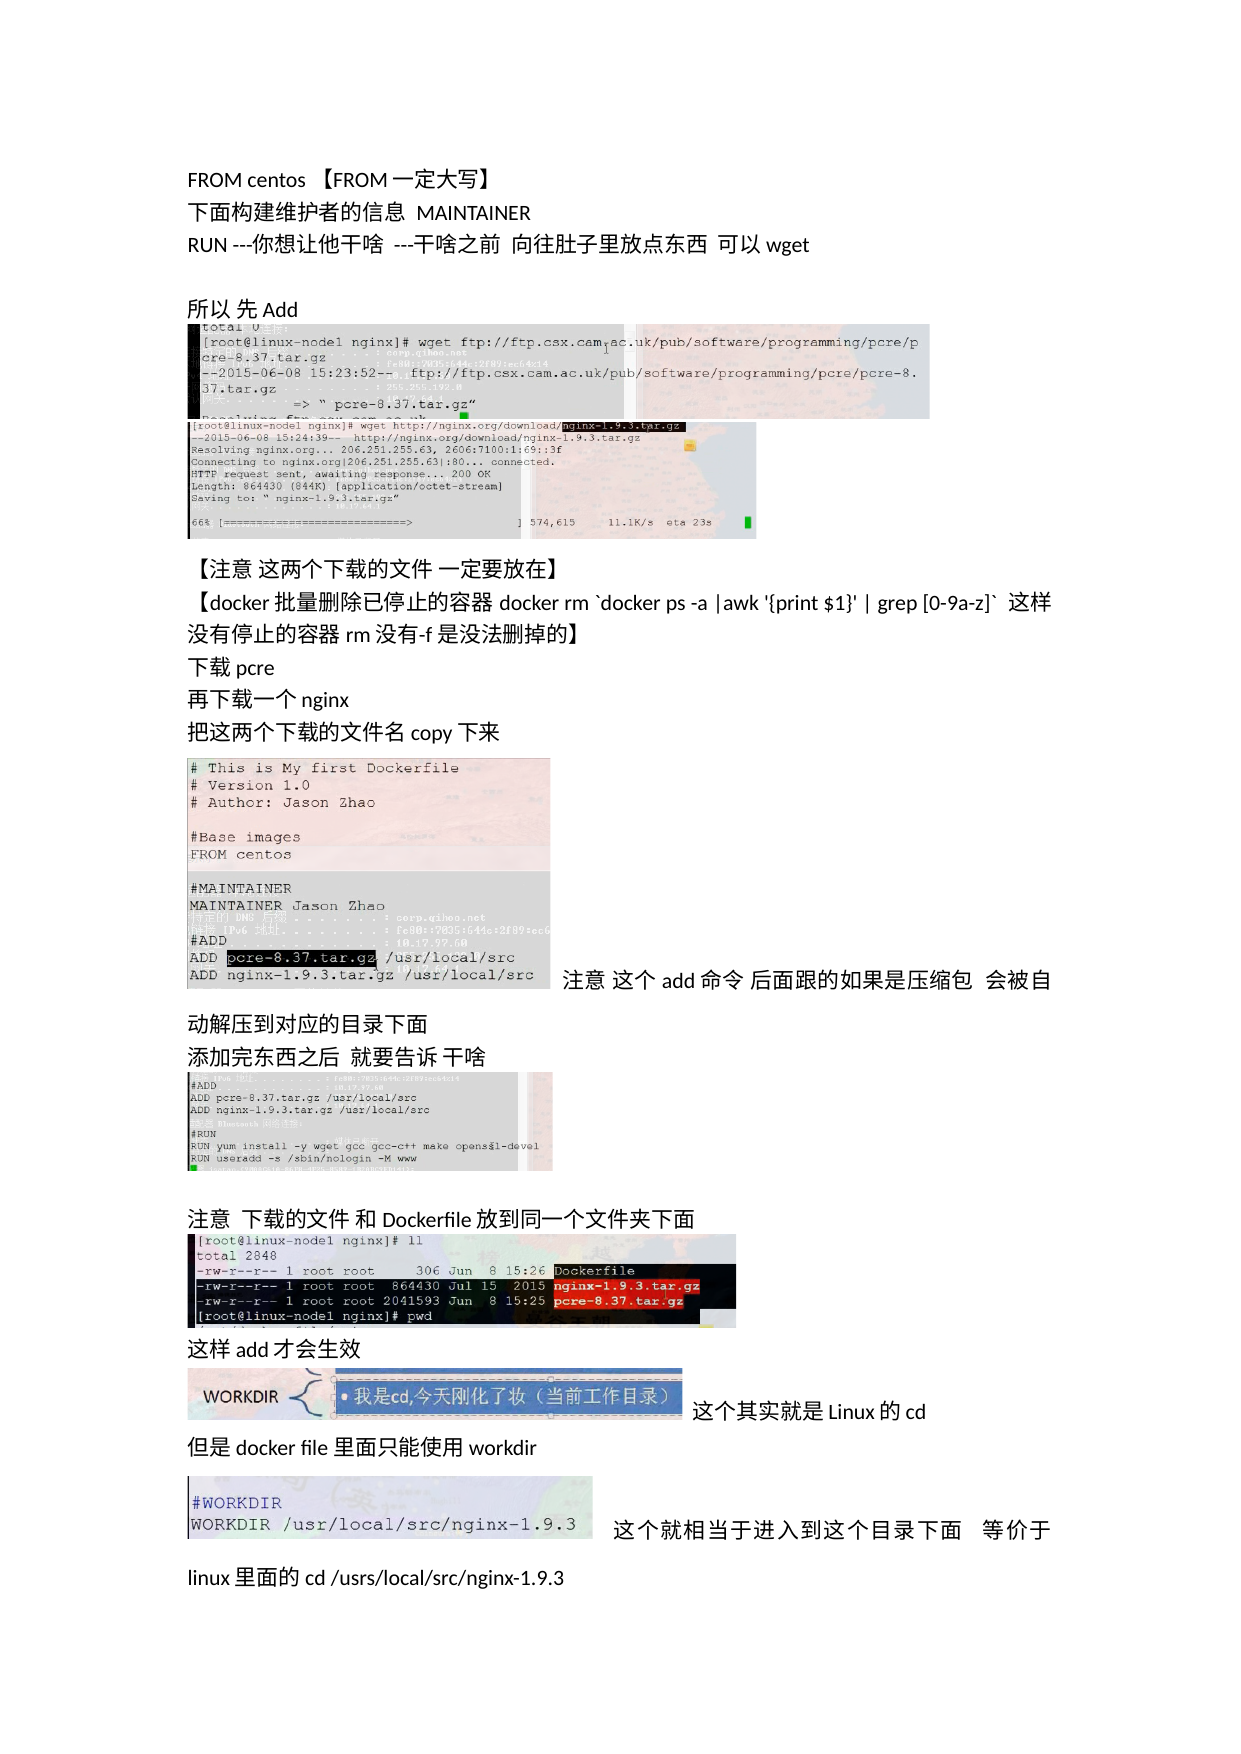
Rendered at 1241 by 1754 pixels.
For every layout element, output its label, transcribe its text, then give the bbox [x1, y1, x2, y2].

text 【docker批量删除已停止的容器docker rm `docker ps -a |awk '{print $1}' | grep [0-9a-z]` 这样 没有停止的容器 rm没有-f 是没法删掉的】 [187, 584, 1053, 649]
text 注意 下载的文件 和 Dockerfile放到同一个文件夹下面 [187, 1202, 1053, 1234]
text RUN ---你想让他干啥 ---干啥之前 向往肚子里放点东西 可以wget [187, 227, 1053, 259]
text 所以 先Add [187, 292, 1053, 324]
picture [187, 324, 930, 419]
text 下面构建维护者的信息 MAINTAINER [187, 194, 1053, 227]
text 添加完东西之后 就要告诉 干啥 [187, 1039, 1053, 1072]
picture [187, 758, 551, 989]
picture [187, 1072, 553, 1171]
text 再下载一个nginx [187, 682, 1053, 714]
text FROM centos 【FROM一定大写】 [187, 162, 1053, 194]
text 这个就相当于进入到这个目录下面 等价于 linux里面的 cd /usrs/local/src/nginx-1.9.3 [187, 1462, 1053, 1592]
text 【注意 这两个下载的文件 一定要放在】 [187, 552, 1053, 584]
picture [187, 1476, 593, 1539]
text 下载pcre [187, 649, 1053, 682]
text 但是docker file 里面只能使用workdir [187, 1429, 1053, 1462]
text 这样add才会生效 [187, 1332, 1053, 1364]
text 把这两个下载的文件名copy下来 [187, 714, 1053, 747]
picture [187, 1368, 683, 1420]
picture [187, 1234, 737, 1328]
picture [187, 422, 757, 539]
